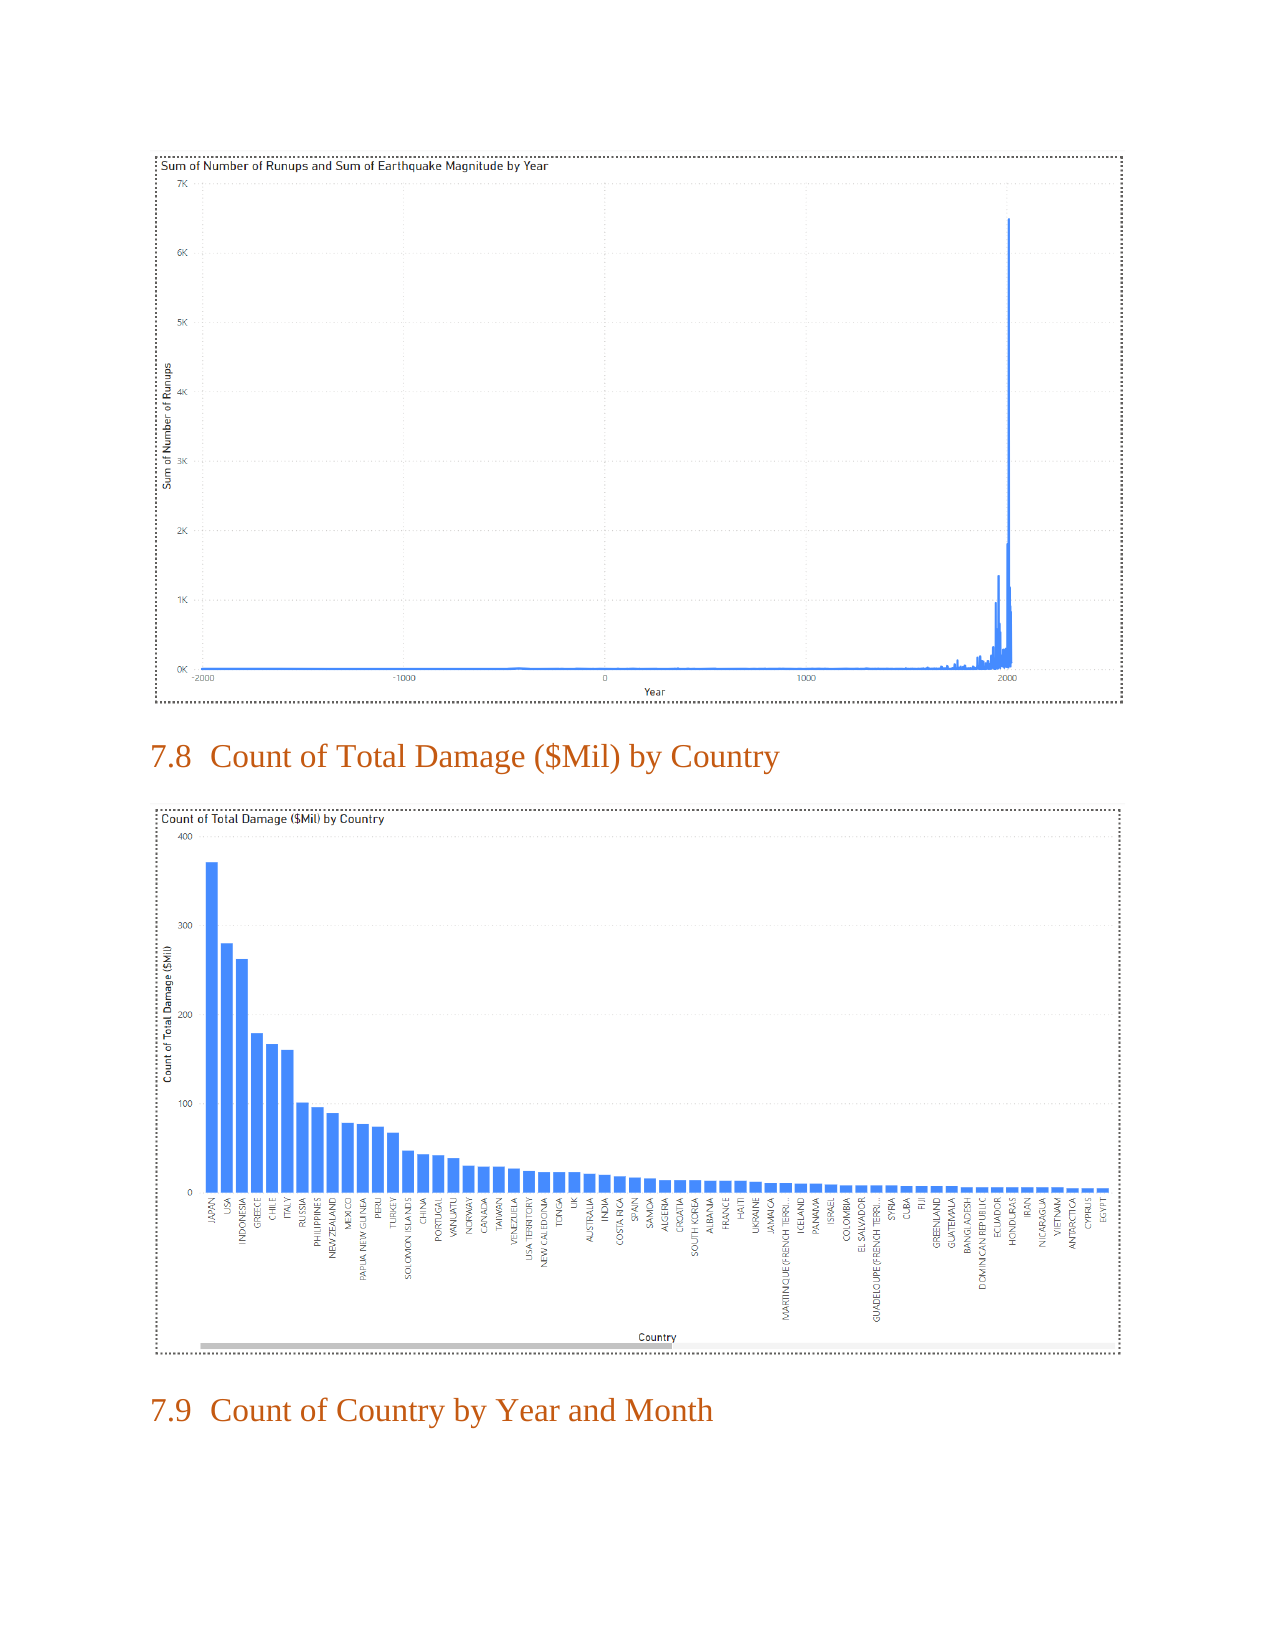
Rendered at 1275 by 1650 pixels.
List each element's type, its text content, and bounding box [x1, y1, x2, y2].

subtitle Count of Total Damage ($Mil) by Country [150, 736, 1125, 774]
subtitle Count of Country by Year and Month [150, 1390, 1125, 1428]
picture [150, 803, 1125, 1360]
picture [150, 150, 1125, 706]
